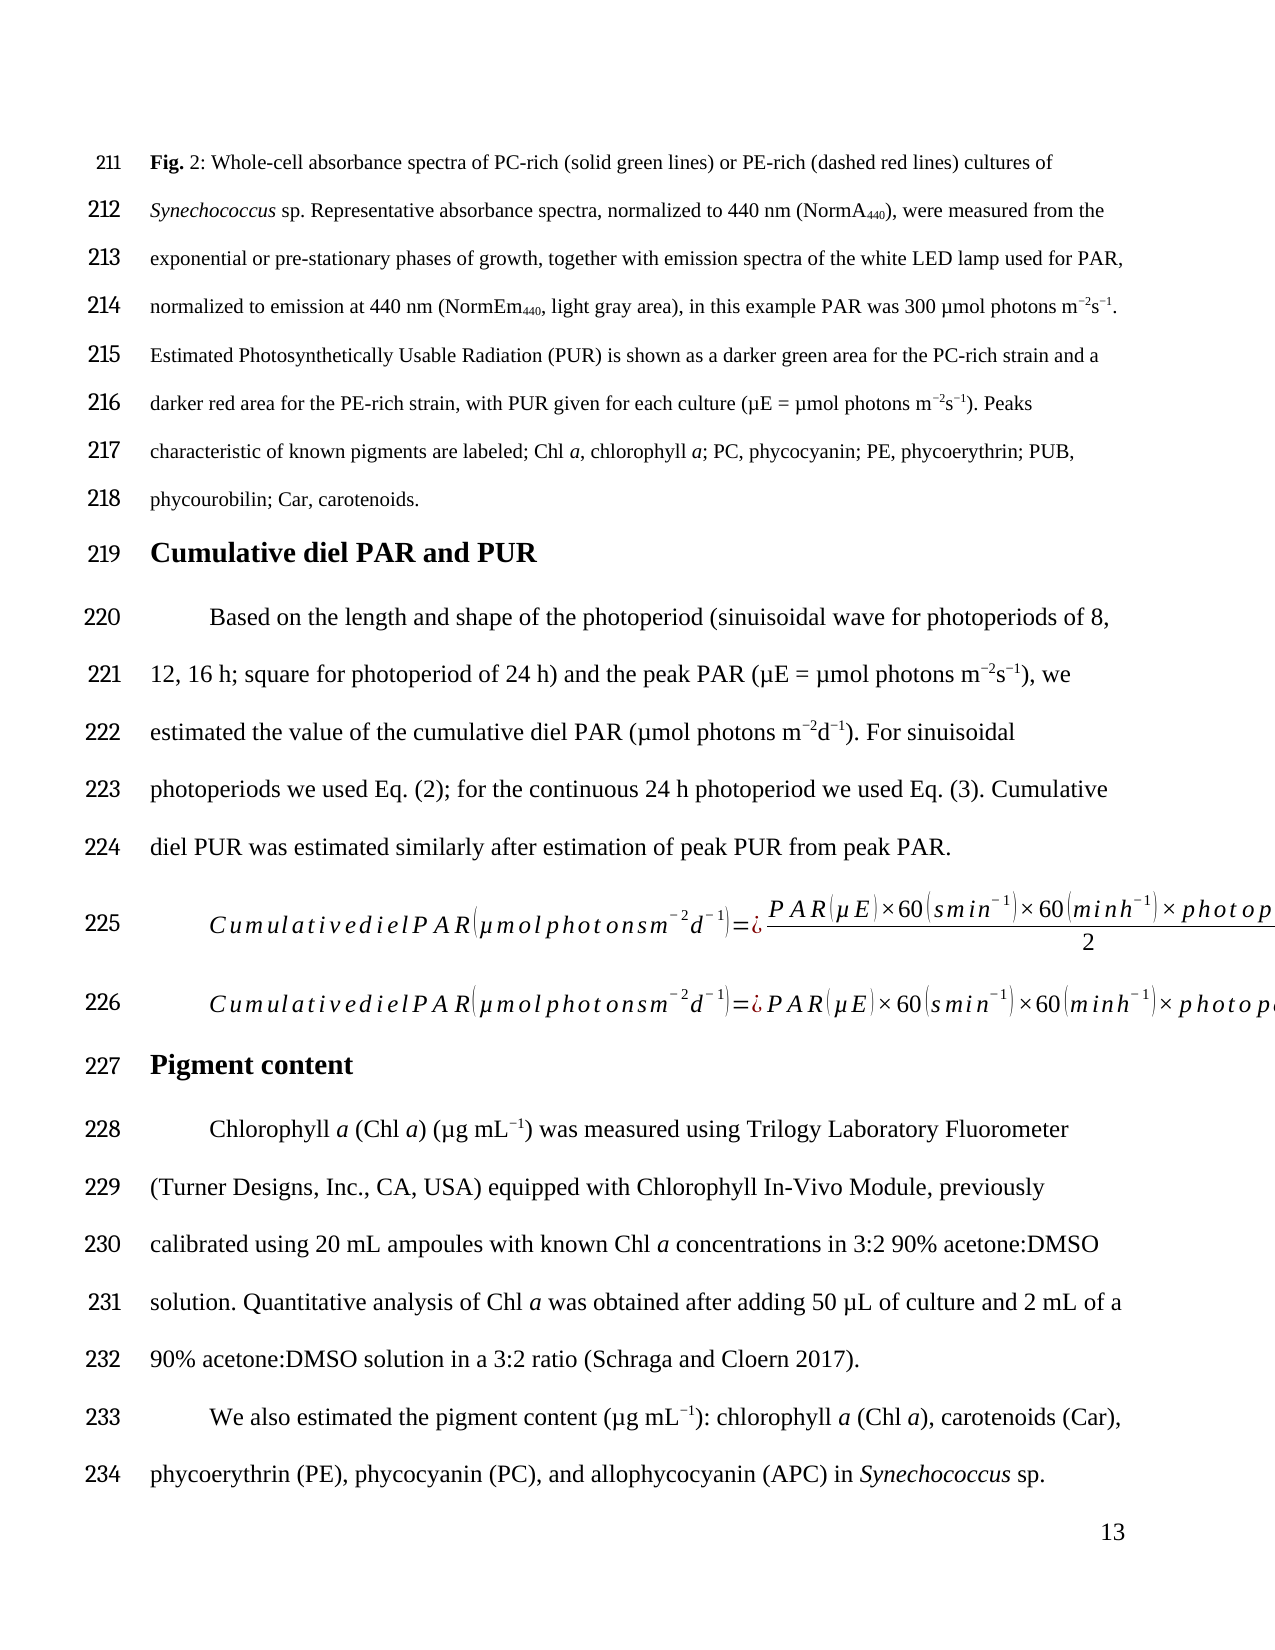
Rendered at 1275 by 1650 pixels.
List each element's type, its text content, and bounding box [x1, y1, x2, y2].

subtitle Cumulative diel PAR and PUR [150, 535, 1125, 568]
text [150, 1402, 1125, 1488]
subtitle Pigment content [150, 1047, 1125, 1081]
text Based on the length and shape of the photoperiod (sinuisoidal wave for photoperiods of 8, 12, 16 h; square for photoperiod of 24 h) and the peak PAR (µE = µmol photons m−2s−1), we estimated the value of the cumulative diel PAR (µmol photons m−2d−1). For sinuisoidal photoperiods we used Eq. (2); for the continuous 24 h photoperiod we used Eq. (3). Cumulative diel PUR was estimated similarly after estimation of peak PUR from peak PAR. [150, 602, 1125, 861]
text Fig. 2: Whole-cell absorbance spectra of PC-rich (solid green lines) or PE-rich (dashed red lines) cultures of Synechococcus sp. Representative absorbance spectra, normalized to 440 nm (NormA440), were measured from the exponential or pre-stationary phases of growth, together with emission spectra of the white LED lamp used for PAR, normalized to emission at 440 nm (NormEm440, light gray area), in this example PAR was 300 µmol photons m−2s−1. Estimated Photosynthetically Usable Radiation (PUR) is shown as a darker green area for the PC-rich strain and a darker red area for the PE-rich strain, with PUR given for each culture (µE = µmol photons m−2s−1). Peaks characteristic of known pigments are labeled; Chl a, chlorophyll a; PC, phycocyanin; PE, phycoerythrin; PUB, phycourobilin; Car, carotenoids. [150, 150, 1125, 511]
text Chlorophyll a (Chl a) (µg mL−1) was measured using Trilogy Laboratory Fluorometer (Turner Designs, Inc., CA, USA) equipped with Chlorophyll In-Vivo Module, previously calibrated using 20 mL ampoules with known Chl a concentrations in 3:2 90% acetone:DMSO solution. Quantitative analysis of Chl a was obtained after adding 50 µL of culture and 2 mL of a 90% acetone:DMSO solution in a 3:2 ratio (Schraga and Cloern 2017). [150, 1114, 1125, 1373]
